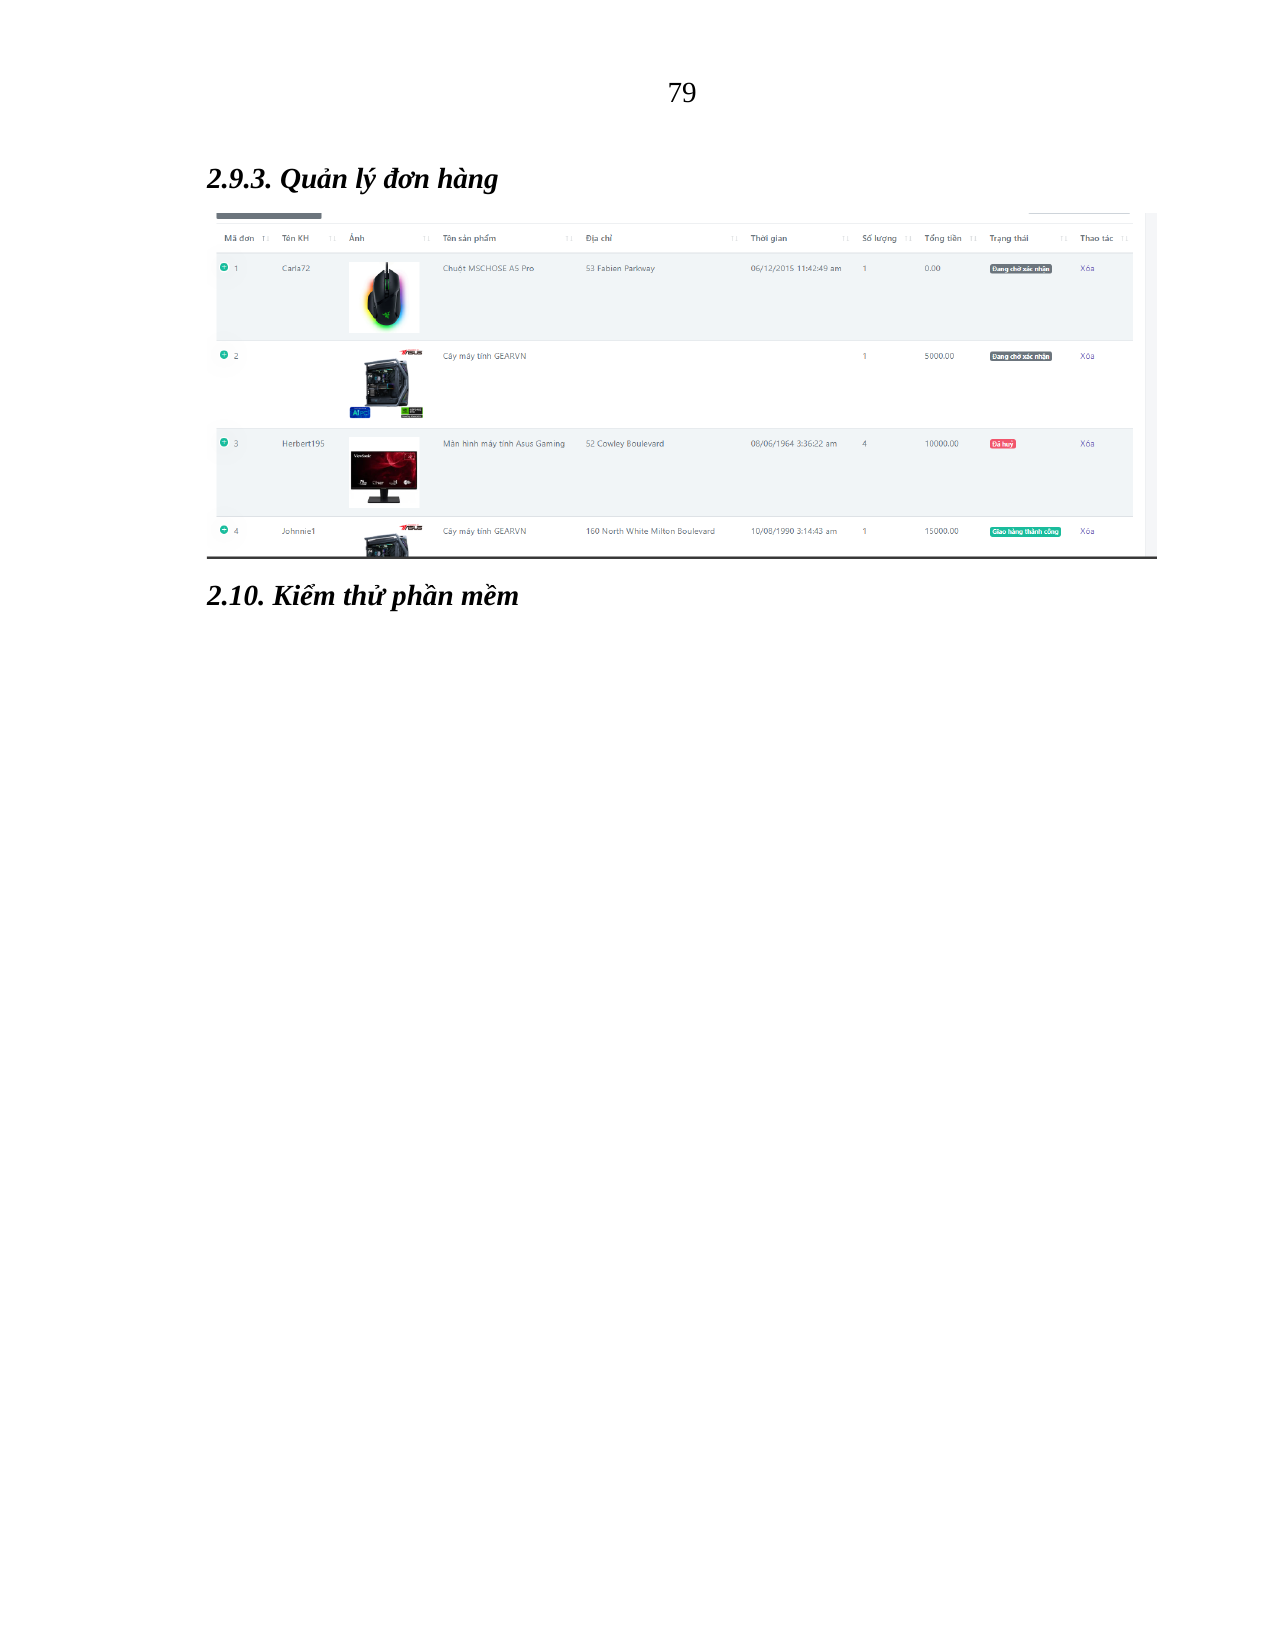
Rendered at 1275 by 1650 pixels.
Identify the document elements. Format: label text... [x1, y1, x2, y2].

subtitle 2.9.3. Quản lý đơn hàng [207, 161, 1157, 195]
subtitle 2.10. Kiểm thử phần mềm [207, 578, 1157, 611]
picture [206, 213, 1157, 559]
